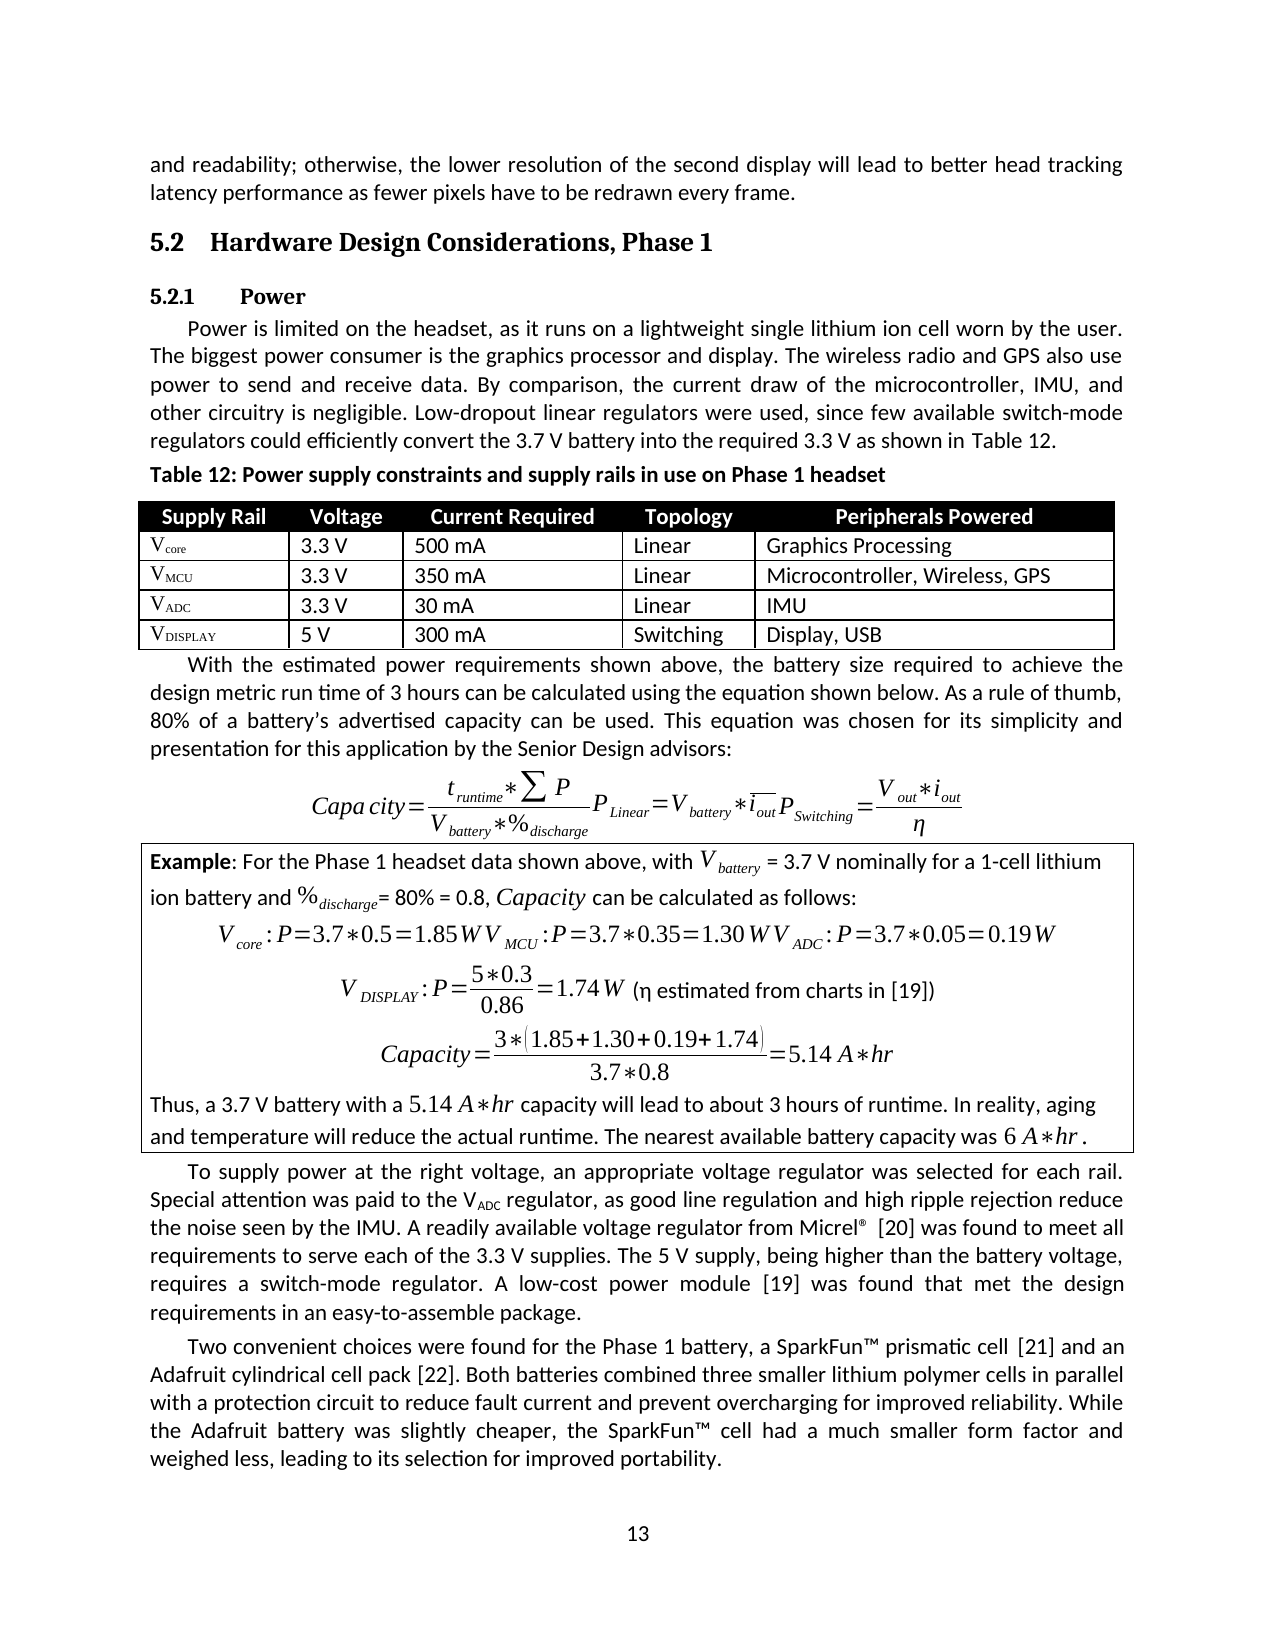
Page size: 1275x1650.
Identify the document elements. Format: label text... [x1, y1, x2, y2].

table_cell 30 mA [404, 591, 622, 619]
table_cell Microcontroller, Wireless, GPS [756, 561, 1113, 589]
text (η estimated from charts in ) [142, 914, 1133, 1020]
table_cell Linear [623, 532, 754, 560]
table_cell Display, USB [756, 621, 1113, 648]
table_cell VDISPLAY [140, 621, 288, 648]
table_cell 350 mA [404, 561, 622, 589]
table_cell 3.3 V [290, 591, 402, 619]
table_cell Switching [623, 621, 754, 648]
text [150, 150, 1125, 206]
table_header Voltage [290, 502, 402, 530]
text Two convenient choices were found for the Phase 1 battery, a SparkFun™ prismatic cell and an Adafruit cylindrical cell pack. Both batteries combined three smaller lithium polymer cells in parallel with a protection circuit to reduce fault current and prevent overcharging for improved reliability. While the Adafruit battery was slightly cheaper, the SparkFun™ cell had a much smaller form factor and weighed less, leading to its selection for improved portability. [150, 1332, 1125, 1472]
table_cell VMCU [140, 561, 288, 589]
table_cell Vcore [140, 532, 288, 560]
table_cell 3.3 V [290, 532, 402, 560]
table_header Supply Rail [140, 502, 288, 530]
table_cell 300 mA [404, 621, 622, 648]
subtitle Power [150, 283, 1125, 310]
table_cell 3.3 V [290, 561, 402, 589]
text With the estimated power requirements shown above, the battery size required to achieve the design metric run time of 3 hours can be calculated using the equation shown below. As a rule of thumb, 80% of a battery’s advertised capacity can be used. This equation was chosen for its simplicity and presentation for this application by the Senior Design advisors: [150, 650, 1125, 762]
subtitle Hardware Design Considerations, Phase 1 [150, 227, 1125, 258]
table_cell 5 V [290, 621, 402, 648]
text To supply power at the right voltage, an appropriate voltage regulator was selected for each rail. Special attention was paid to the VADC regulator, as good line regulation and high ripple rejection reduce the noise seen by the IMU. A readily available voltage regulator from Micrel® was found to meet all requirements to serve each of the 3.3 V supplies. The 5 V supply, being higher than the battery voltage, requires a switch-mode regulator. A low-cost power module was found that met the design requirements in an easy-to-assemble package. [150, 1157, 1125, 1326]
table_cell 500 mA [404, 532, 622, 560]
text Example: For the Phase 1 headset data shown above, with = 3.7 V nominally for a 1-cell lithium ion battery and = 80% = 0.8, can be calculated as follows: [142, 844, 1133, 913]
table_cell Graphics Processing [756, 532, 1113, 560]
table_header Peripherals Powered [756, 502, 1113, 530]
text Thus, a 3.7 V battery with a capacity will lead to about 3 hours of runtime. In reality, aging and temperature will reduce the actual runtime. The nearest available battery capacity was [142, 1087, 1133, 1152]
table_cell Linear [623, 591, 754, 619]
table_cell VADC [140, 591, 288, 619]
table_header Topology [623, 502, 754, 530]
table_header Current Required [404, 502, 622, 530]
table_cell Linear [623, 561, 754, 589]
table_cell IMU [756, 591, 1113, 619]
text Power is limited on the headset, as it runs on a lightweight single lithium ion cell worn by the user. The biggest power consumer is the graphics processor and display. The wireless radio and GPS also use power to send and receive data. By comparison, the current draw of the microcontroller, IMU, and other circuitry is negligible. Low-dropout linear regulators were used, since few available switch-mode regulators could efficiently convert the 3.7 V battery into the required 3.3 V as shown in Table 12. [150, 314, 1125, 454]
